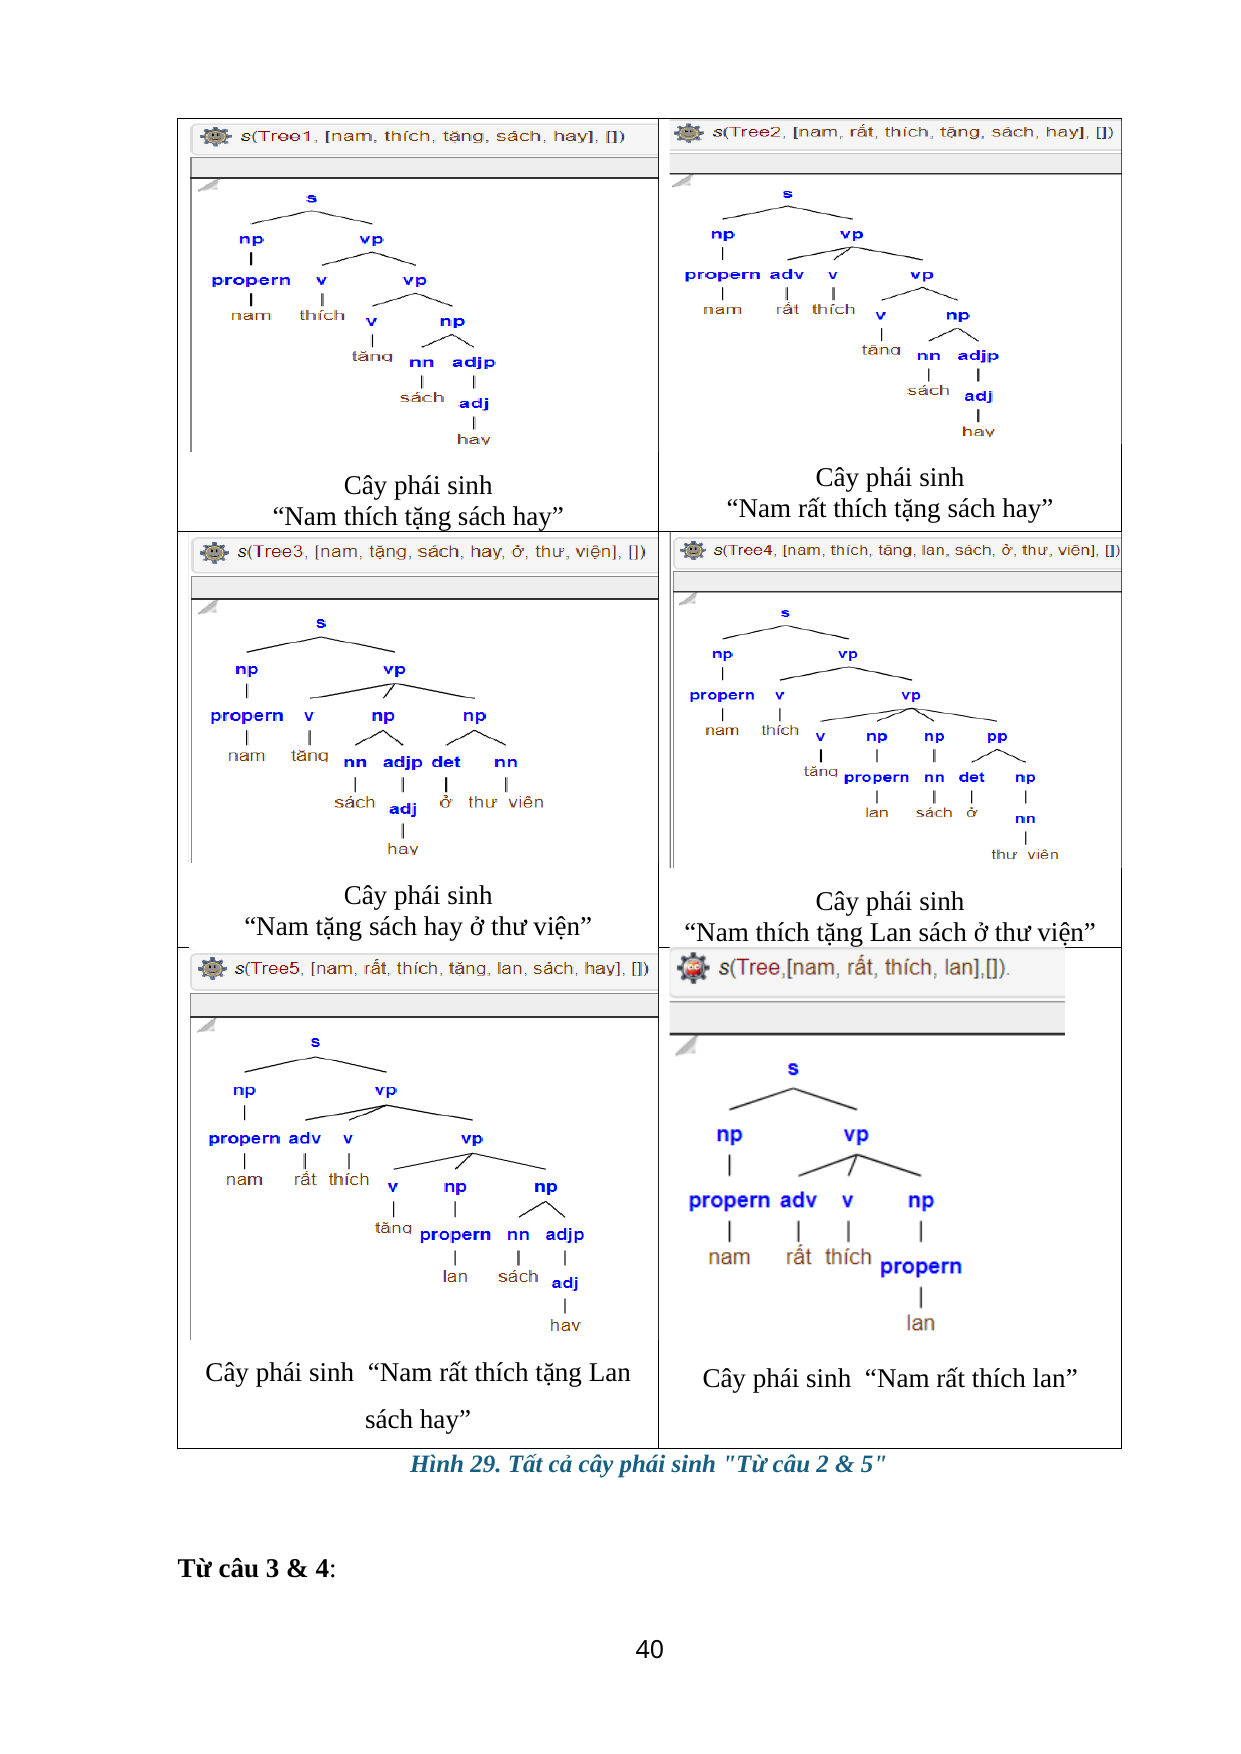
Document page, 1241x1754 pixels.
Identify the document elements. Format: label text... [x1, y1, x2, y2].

picture [188, 532, 659, 863]
table_header Cây phái sinh “Nam thích tặng sách hay” [178, 119, 658, 531]
table_cell Cây phái sinh “Nam rất thích tặng Lan sách hay” [178, 948, 658, 1448]
picture [188, 947, 659, 1340]
table_cell Cây phái sinh “Nam tặng sách hay ở thư viện” [178, 532, 658, 947]
text Hình 29. Tất cả cây phái sinh "Từ câu 2 & 5" [177, 1449, 1122, 1478]
table_cell Cây phái sinh “Nam rất thích lan” [659, 948, 1121, 1448]
picture [669, 947, 1065, 1345]
picture [669, 119, 1122, 444]
table_cell Cây phái sinh “Nam thích tặng Lan sách ở thư viện” [659, 532, 1121, 947]
table_header Cây phái sinh “Nam rất thích tặng sách hay” [659, 119, 1121, 531]
text Từ câu 3 & 4: [177, 1552, 1122, 1583]
picture [188, 119, 659, 452]
picture [669, 532, 1122, 868]
